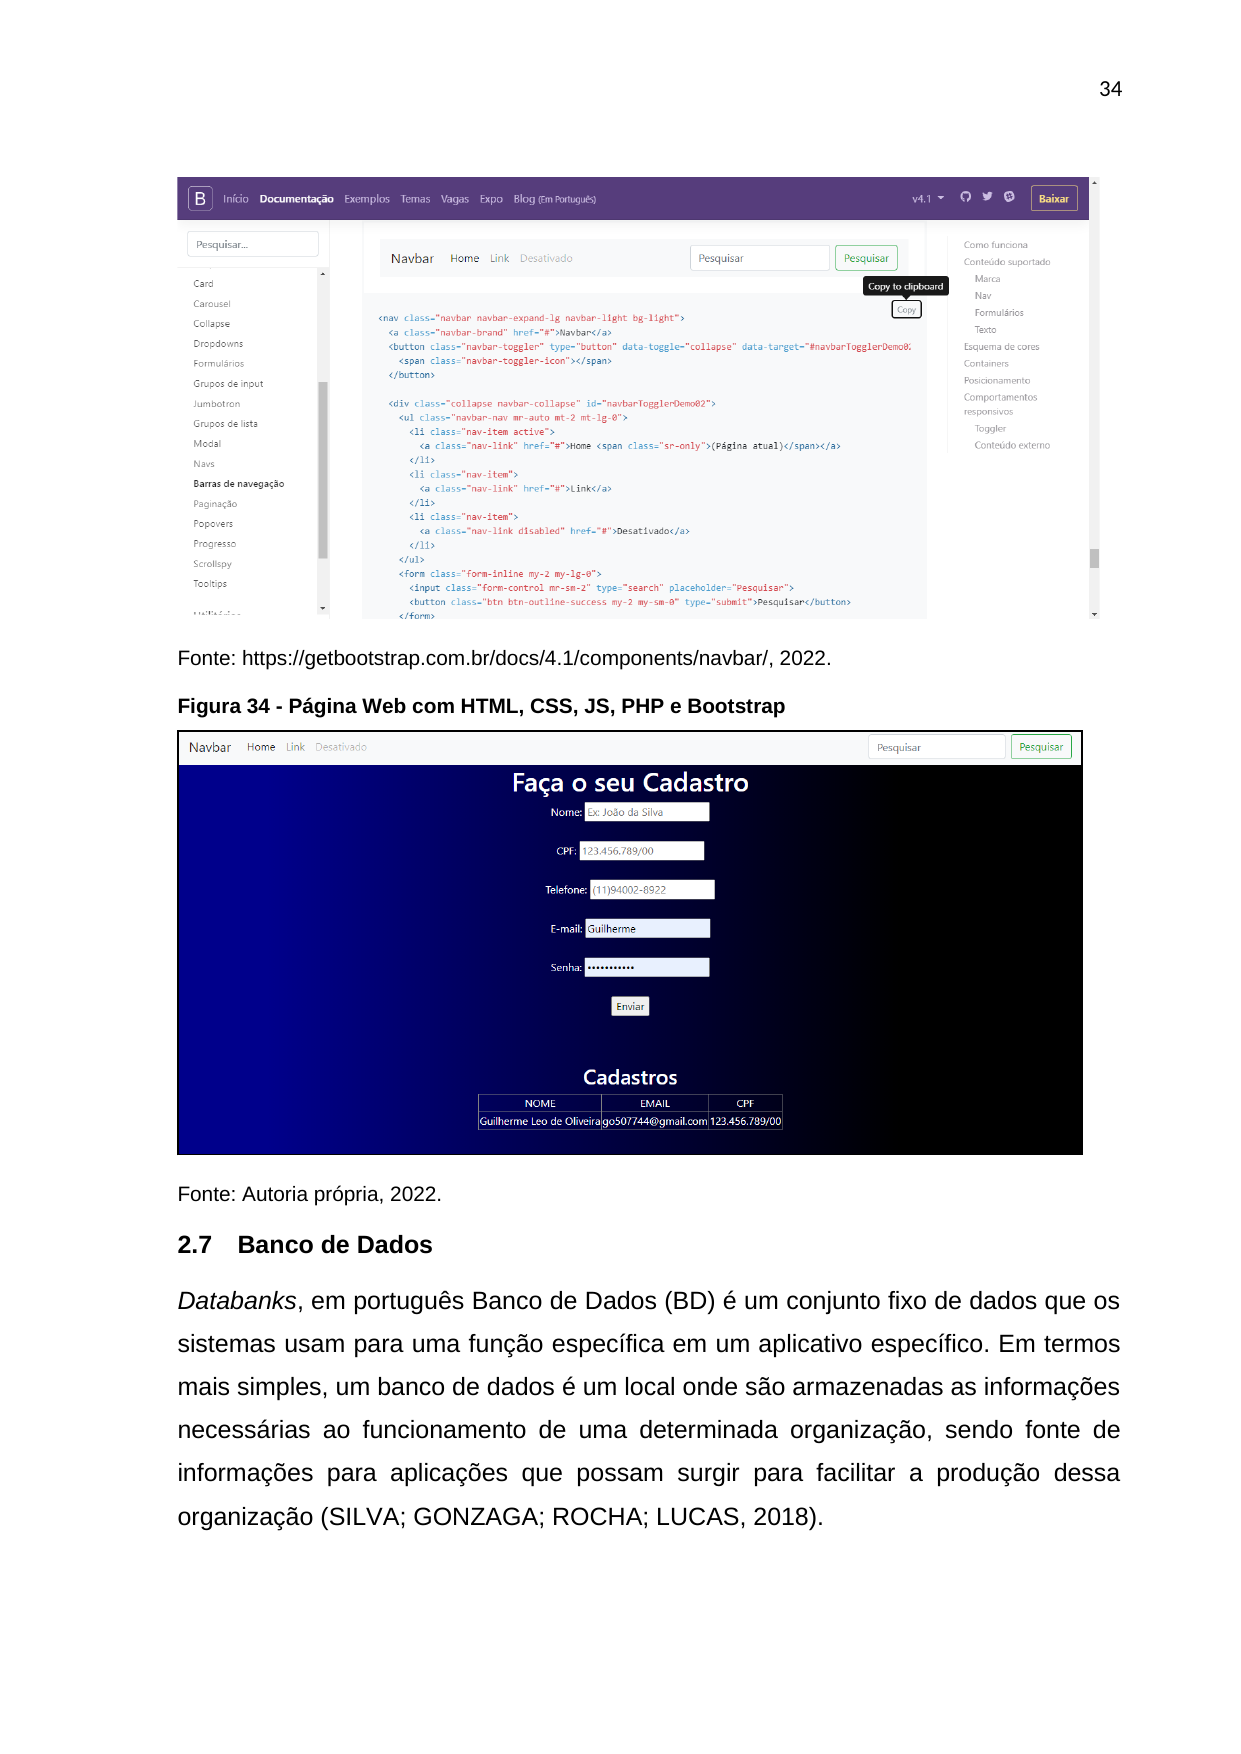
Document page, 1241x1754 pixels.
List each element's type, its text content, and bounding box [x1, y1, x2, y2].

text Fonte: Autoria própria, 2022. [177, 1182, 1122, 1206]
text Fonte: https://getbootstrap.com.br/docs/4.1/components/navbar/, 2022. [177, 645, 1122, 669]
picture [179, 732, 1081, 1154]
subtitle Banco de Dados [177, 1230, 1122, 1259]
picture [177, 177, 1100, 619]
text Databanks, em português Banco de Dados (BD) é um conjunto fixo de dados que os sistemas usam para uma função específica em um aplicativo específico. Em termos mais simples, um banco de dados é um local onde são armazenadas as informações necessárias ao funcionamento de uma determinada organização, sendo fonte de informações para aplicações que possam surgir para facilitar a produção dessa organização (SILVA; GONZAGA; ROCHA; LUCAS, 2018). [177, 1286, 1122, 1530]
